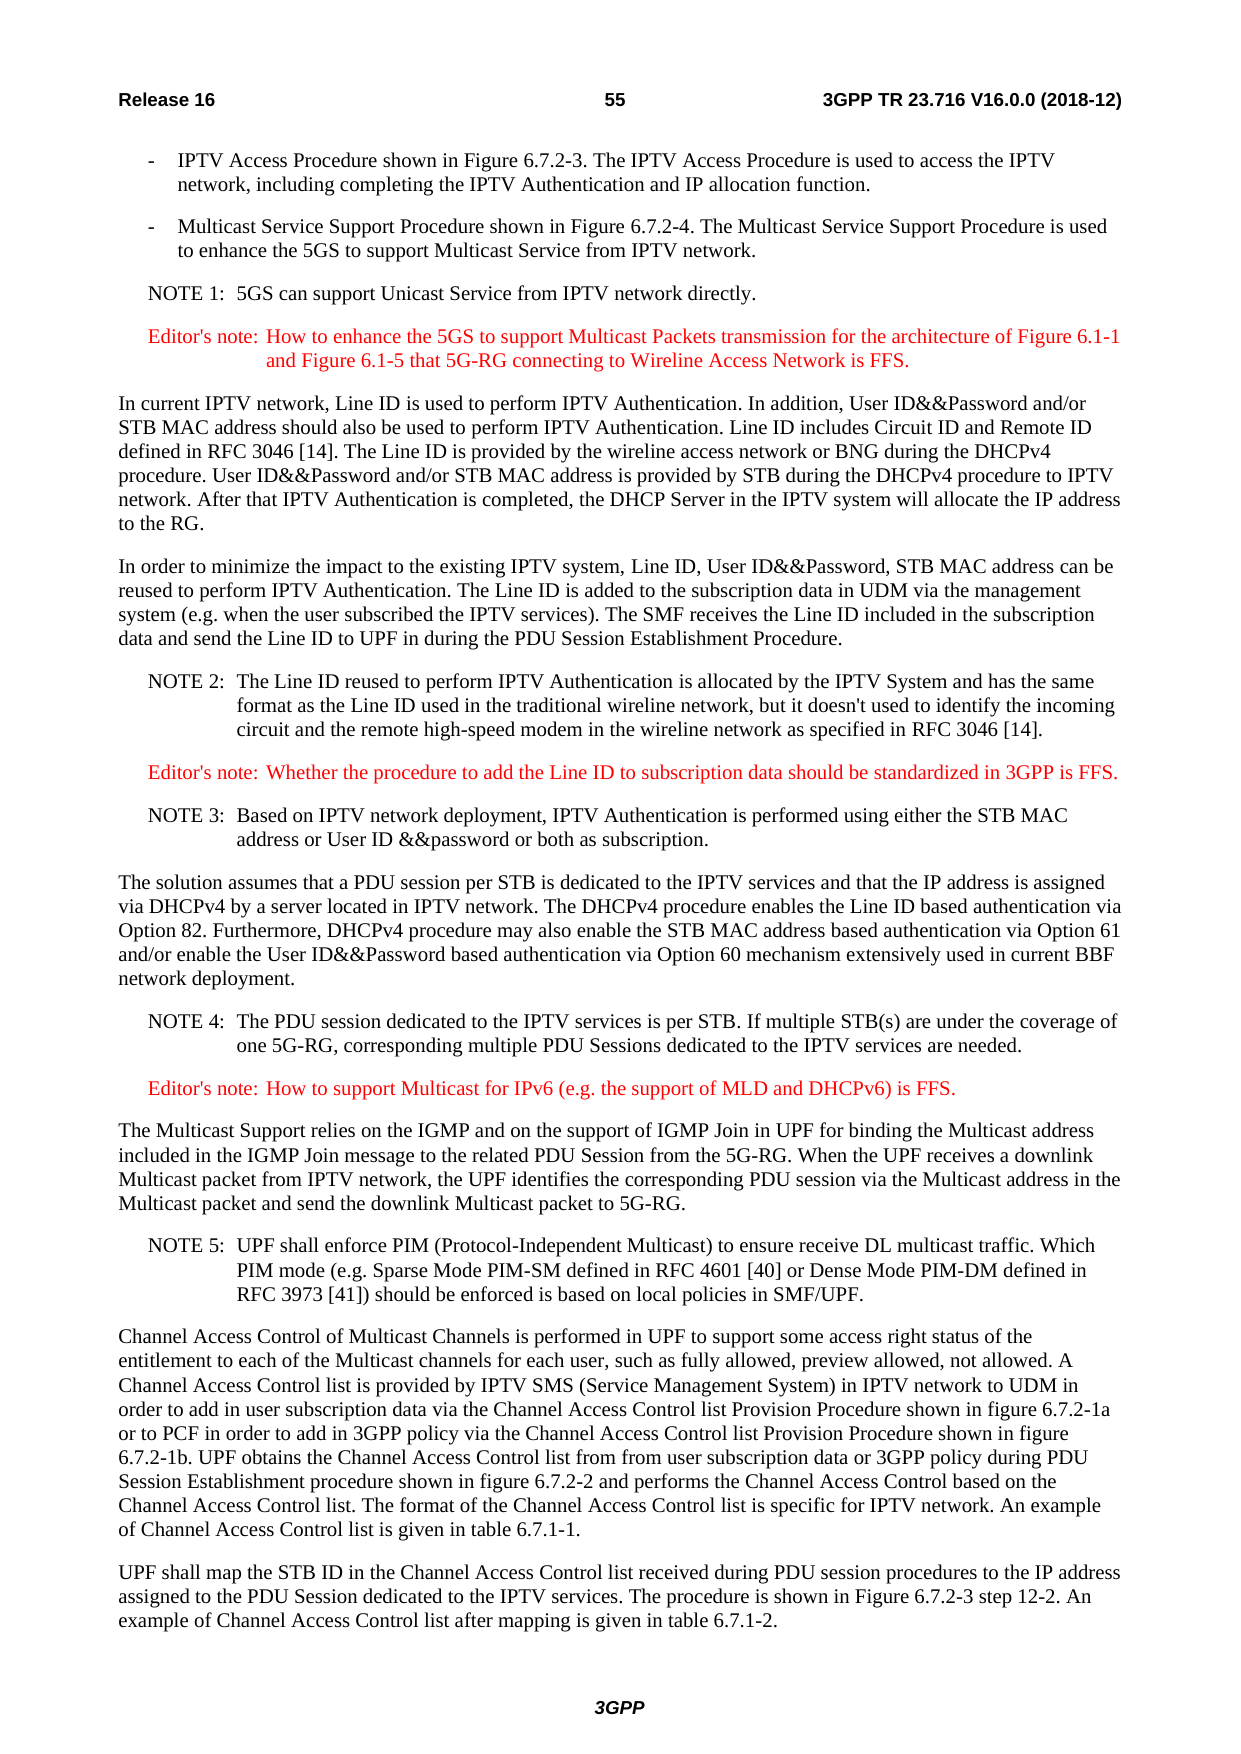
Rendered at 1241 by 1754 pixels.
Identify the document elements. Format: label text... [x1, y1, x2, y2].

text In current IPTV network, Line ID is used to perform IPTV Authentication. In addition, User ID&&Password and/or STB MAC address should also be used to perform IPTV Authentication. Line ID includes Circuit ID and Remote ID defined in RFC 3046 [14]. The Line ID is provided by the wireline access network or BNG during the DHCPv4 procedure. User ID&&Password and/or STB MAC address is provided by STB during the DHCPv4 procedure to IPTV network. After that IPTV Authentication is completed, the DHCP Server in the IPTV system will allocate the IP address to the RG. [118, 391, 1122, 535]
text - Multicast Service Support Procedure shown in Figure 6.7.2-4. The Multicast Service Support Procedure is used to enhance the 5GS to support Multicast Service from IPTV network. [148, 214, 1122, 262]
text NOTE 1: 5GS can support Unicast Service from IPTV network directly. [148, 281, 1122, 305]
text In order to minimize the impact to the existing IPTV system, Line ID, User ID&&Password, STB MAC address can be reused to perform IPTV Authentication. The Line ID is added to the subscription data in UDM via the management system (e.g. when the user subscribed the IPTV services). The SMF receives the Line ID included in the subscription data and send the Line ID to UPF in during the PDU Session Establishment Procedure. [118, 554, 1122, 650]
text NOTE 5: UPF shall enforce PIM (Protocol-Independent Multicast) to ensure receive DL multicast traffic. Which PIM mode (e.g. Sparse Mode PIM-SM defined in RFC 4601 [40] or Dense Mode PIM-DM defined in RFC 3973 [41]) should be enforced is based on local policies in SMF/UPF. [148, 1233, 1122, 1306]
text Channel Access Control of Multicast Channels is performed in UPF to support some access right status of the entitlement to each of the Multicast channels for each user, such as fully allowed, preview allowed, not allowed. A Channel Access Control list is provided by IPTV SMS (Service Management System) in IPTV network to UDM in order to add in user subscription data via the Channel Access Control list Provision Procedure shown in figure 6.7.2-1a or to PCF in order to add in 3GPP policy via the Channel Access Control list Provision Procedure shown in figure 6.7.2-1b. UPF obtains the Channel Access Control list from from user subscription data or 3GPP policy during PDU Session Establishment procedure shown in figure 6.7.2-2 and performs the Channel Access Control based on the Channel Access Control list. The format of the Channel Access Control list is specific for IPTV network. An example of Channel Access Control list is given in table 6.7.1-1. [118, 1324, 1122, 1541]
text UPF shall map the STB ID in the Channel Access Control list received during PDU session procedures to the IP address assigned to the PDU Session dedicated to the IPTV services. The procedure is shown in Figure 6.7.2-3 step 12-2. An example of Channel Access Control list after mapping is given in table 6.7.1-2. [118, 1560, 1122, 1632]
text NOTE 3: Based on IPTV network deployment, IPTV Authentication is performed using either the STB MAC address or User ID &&password or both as subscription. [148, 803, 1122, 851]
text The solution assumes that a PDU session per STB is dedicated to the IPTV services and that the IP address is assigned via DHCPv4 by a server located in IPTV network. The DHCPv4 procedure enables the Line ID based authentication via Option 82. Furthermore, DHCPv4 procedure may also enable the STB MAC address based authentication via Option 61 and/or enable the User ID&&Password based authentication via Option 60 mechanism extensively used in current BBF network deployment. [118, 870, 1122, 990]
text - IPTV Access Procedure shown in Figure 6.7.2-3. The IPTV Access Procedure is used to access the IPTV network, including completing the IPTV Authentication and IP allocation function. [148, 147, 1122, 196]
text Editor's note: How to support Multicast for IPv6 (e.g. the support of MLD and DHCPv6) is FFS. [148, 1076, 1122, 1100]
text Editor's note: How to enhance the 5GS to support Multicast Packets transmission for the architecture of Figure 6.1-1 and Figure 6.1-5 that 5G-RG connecting to Wireline Access Network is FFS. [148, 324, 1122, 372]
text NOTE 2: The Line ID reused to perform IPTV Authentication is allocated by the IPTV System and has the same format as the Line ID used in the traditional wireline network, but it doesn't used to identify the incoming circuit and the remote high-speed modem in the wireline network as specified in RFC 3046 [14]. [148, 669, 1122, 741]
text NOTE 4: The PDU session dedicated to the IPTV services is per STB. If multiple STB(s) are under the coverage of one 5G-RG, corresponding multiple PDU Sessions dedicated to the IPTV services are needed. [148, 1009, 1122, 1057]
text Editor's note: Whether the procedure to add the Line ID to subscription data should be standardized in 3GPP is FFS. [148, 760, 1122, 784]
text The Multicast Support relies on the IGMP and on the support of IGMP Join in UPF for binding the Multicast address included in the IGMP Join message to the related PDU Session from the 5G-RG. When the UPF receives a downlink Multicast packet from IPTV network, the UPF identifies the corresponding PDU session via the Multicast address in the Multicast packet and send the downlink Multicast packet to 5G-RG. [118, 1118, 1122, 1215]
